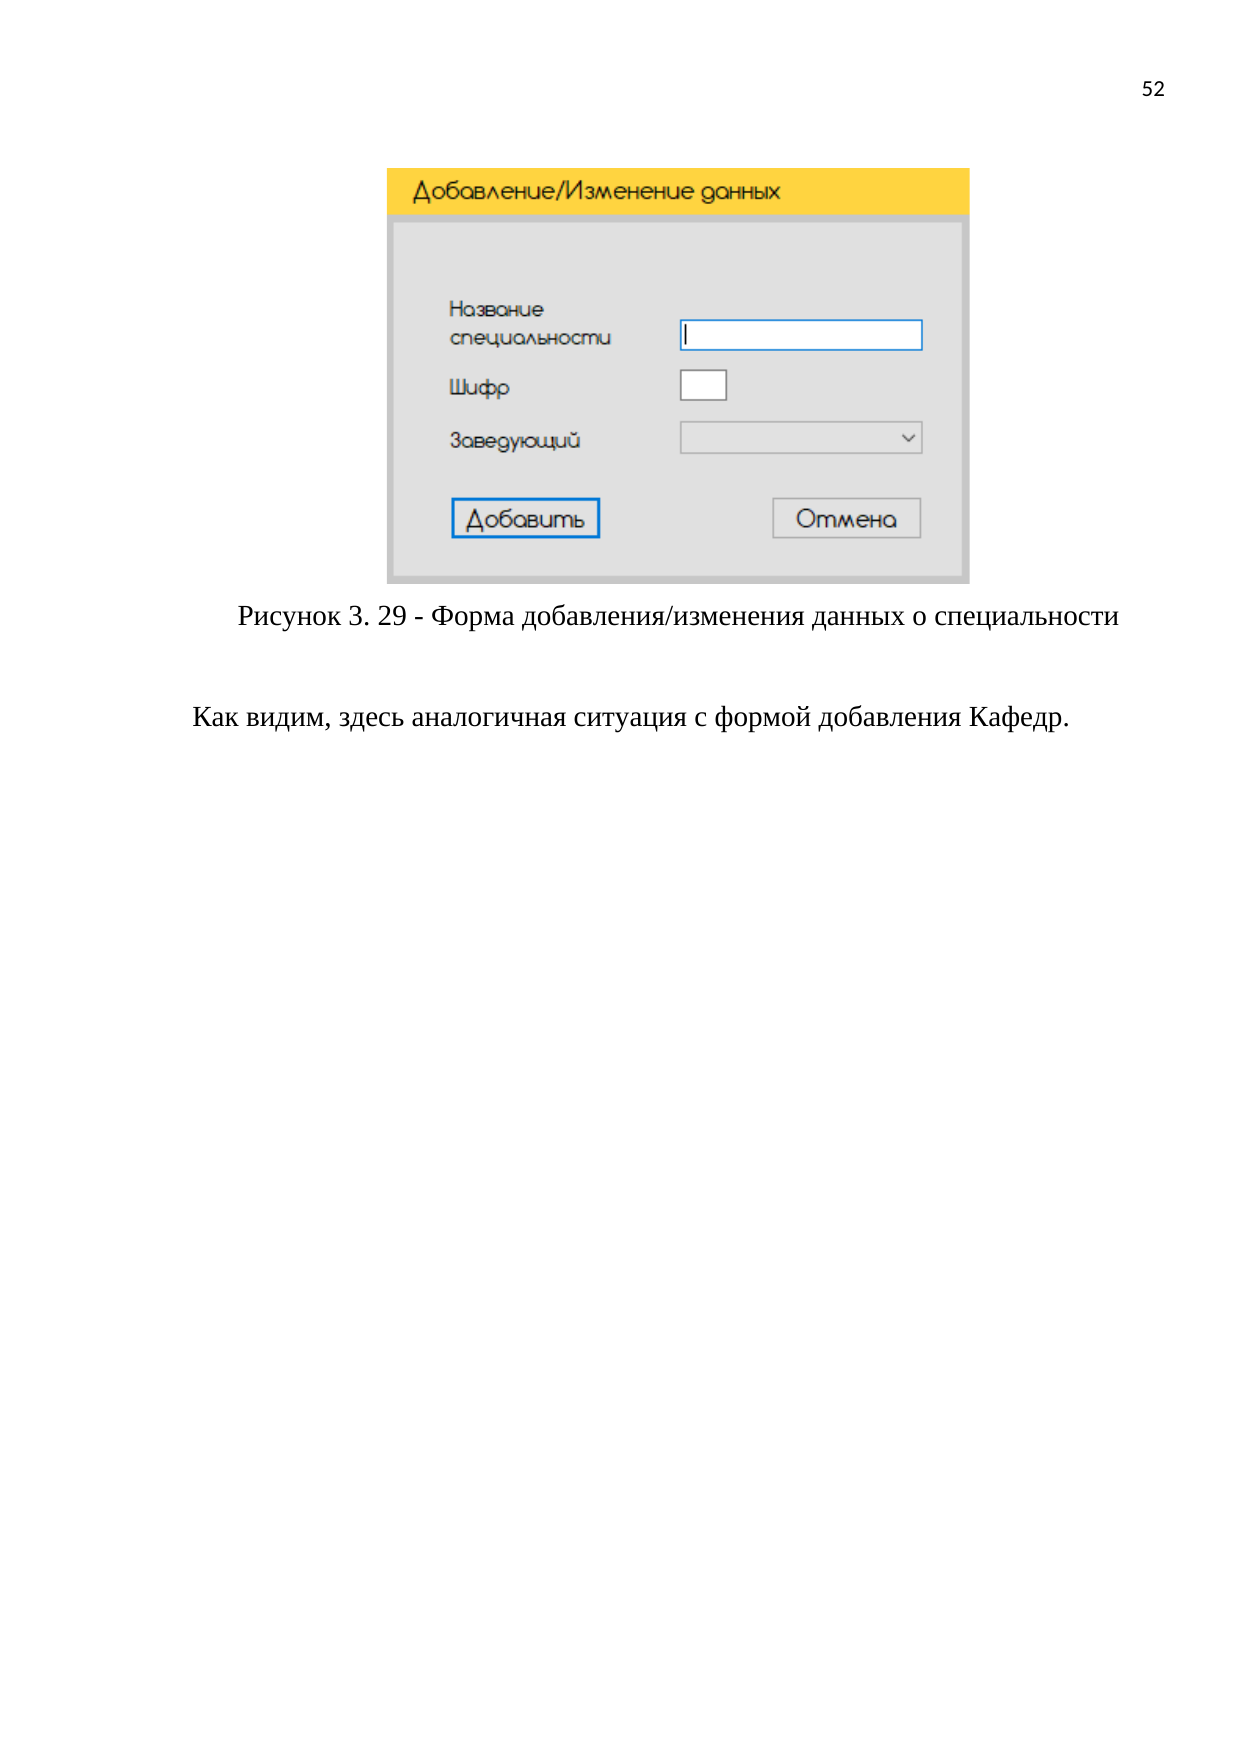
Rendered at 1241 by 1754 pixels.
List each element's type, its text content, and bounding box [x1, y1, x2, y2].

picture [386, 168, 970, 584]
text Рисунок 3. 29 - Форма добавления/изменения данных о специальности [118, 598, 1164, 632]
text Как видим, здесь аналогичная ситуация с формой добавления Кафедр. [118, 699, 1164, 732]
